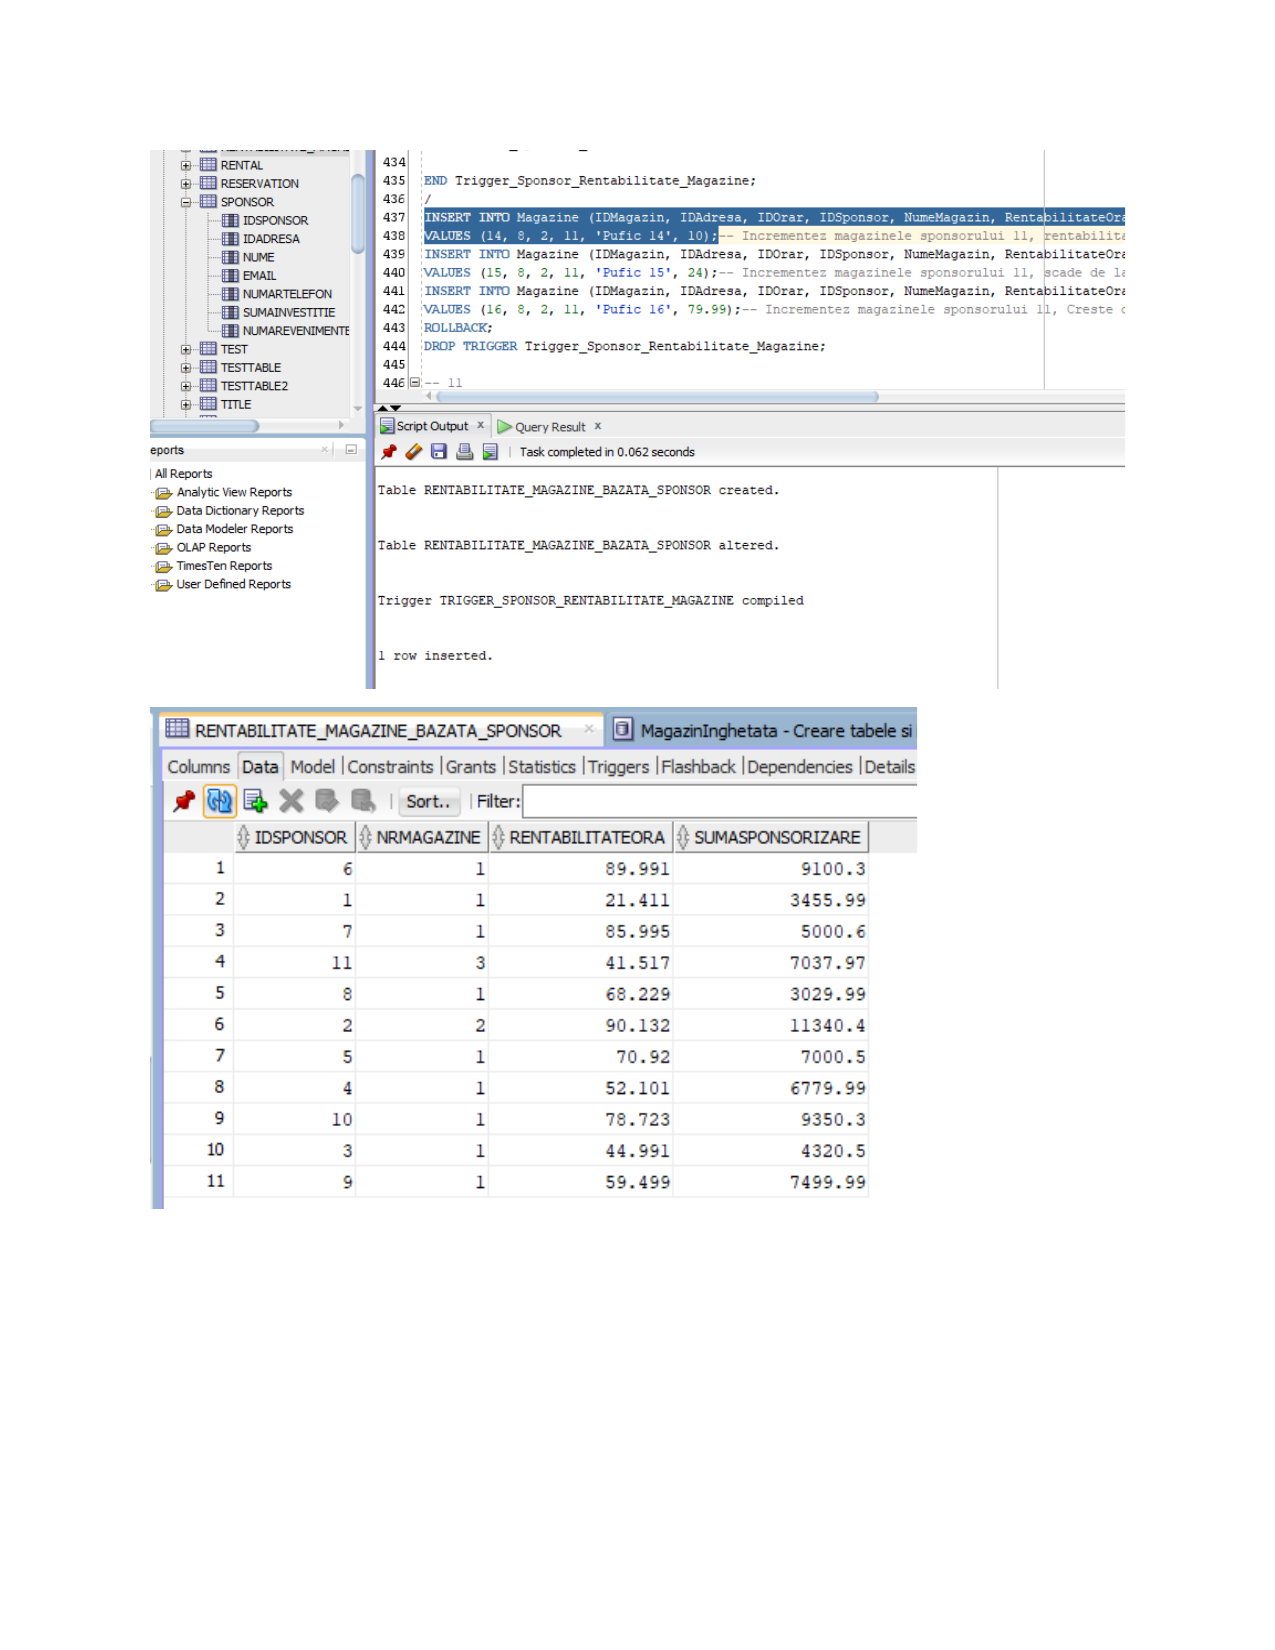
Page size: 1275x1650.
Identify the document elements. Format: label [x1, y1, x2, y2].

picture [150, 150, 1125, 689]
picture [150, 707, 918, 1209]
